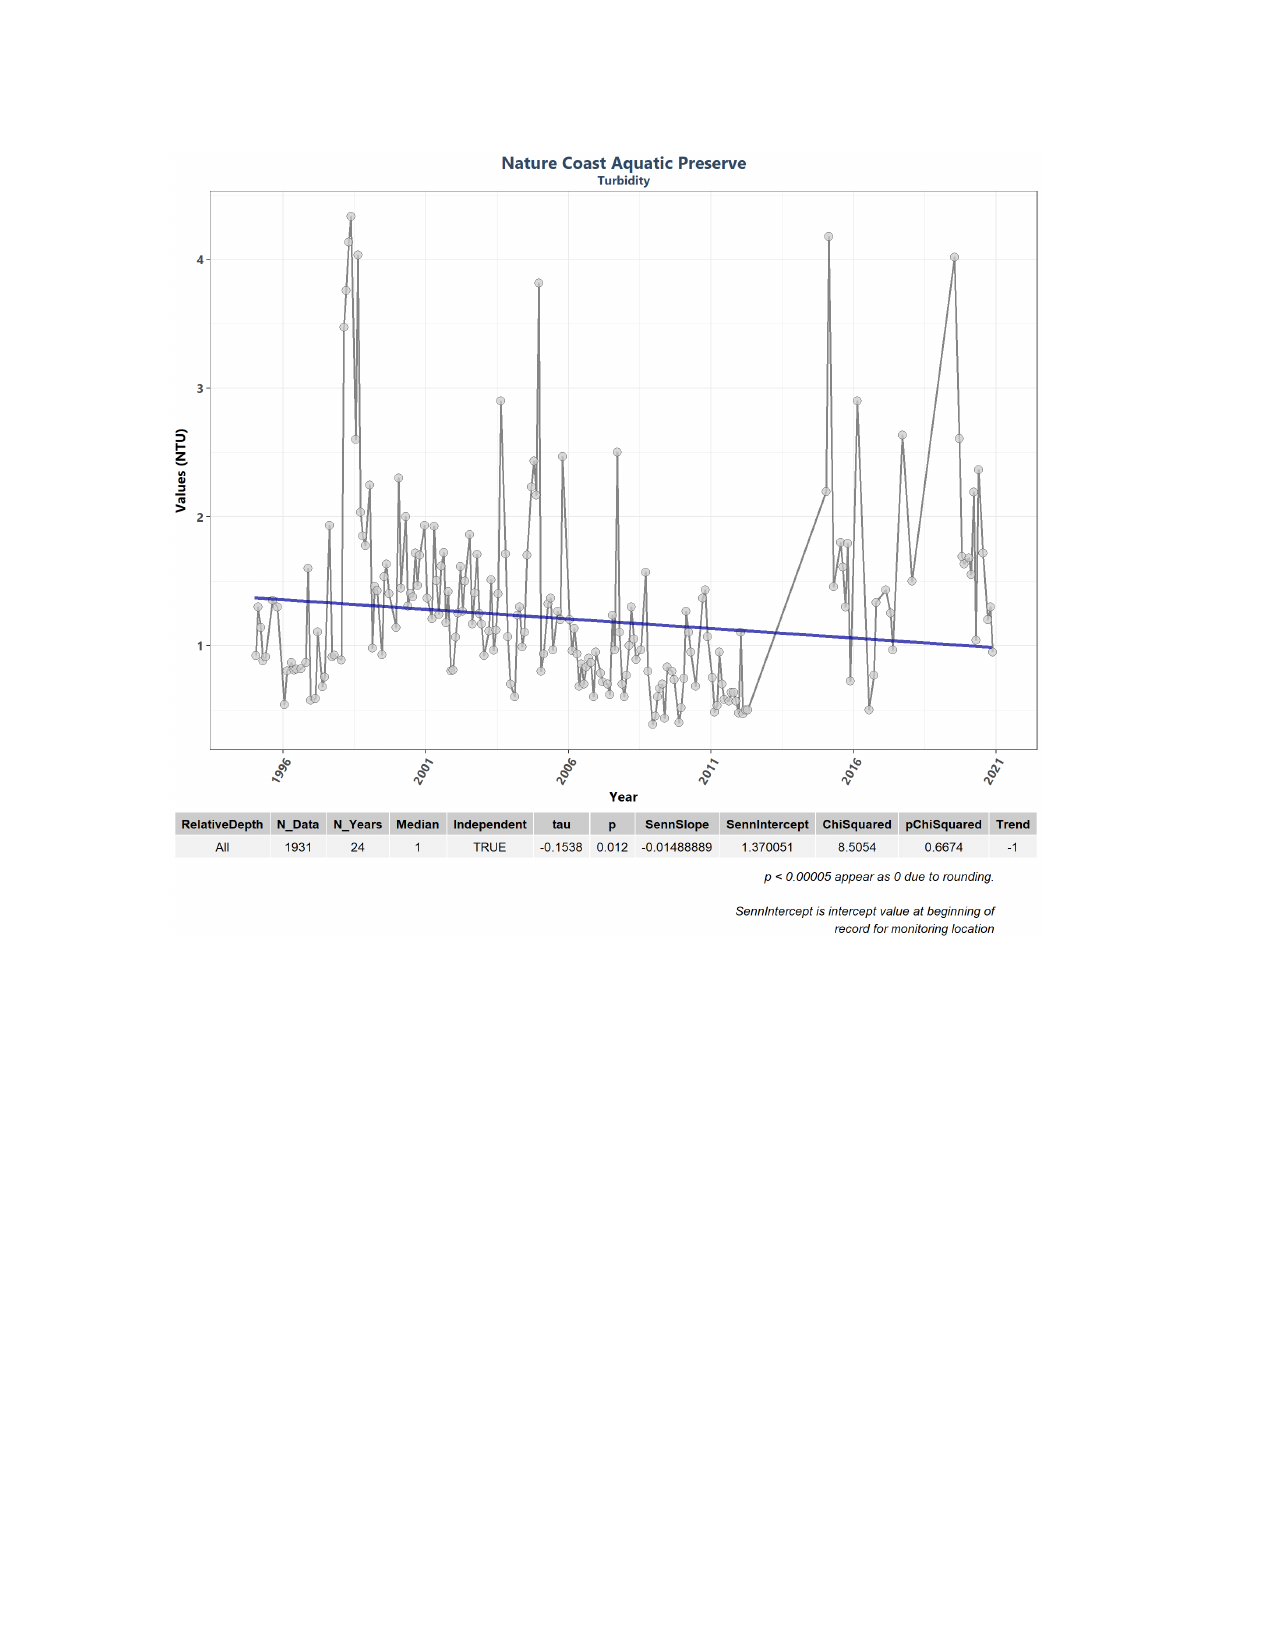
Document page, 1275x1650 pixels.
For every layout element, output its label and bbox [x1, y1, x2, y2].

picture [168, 150, 1044, 938]
